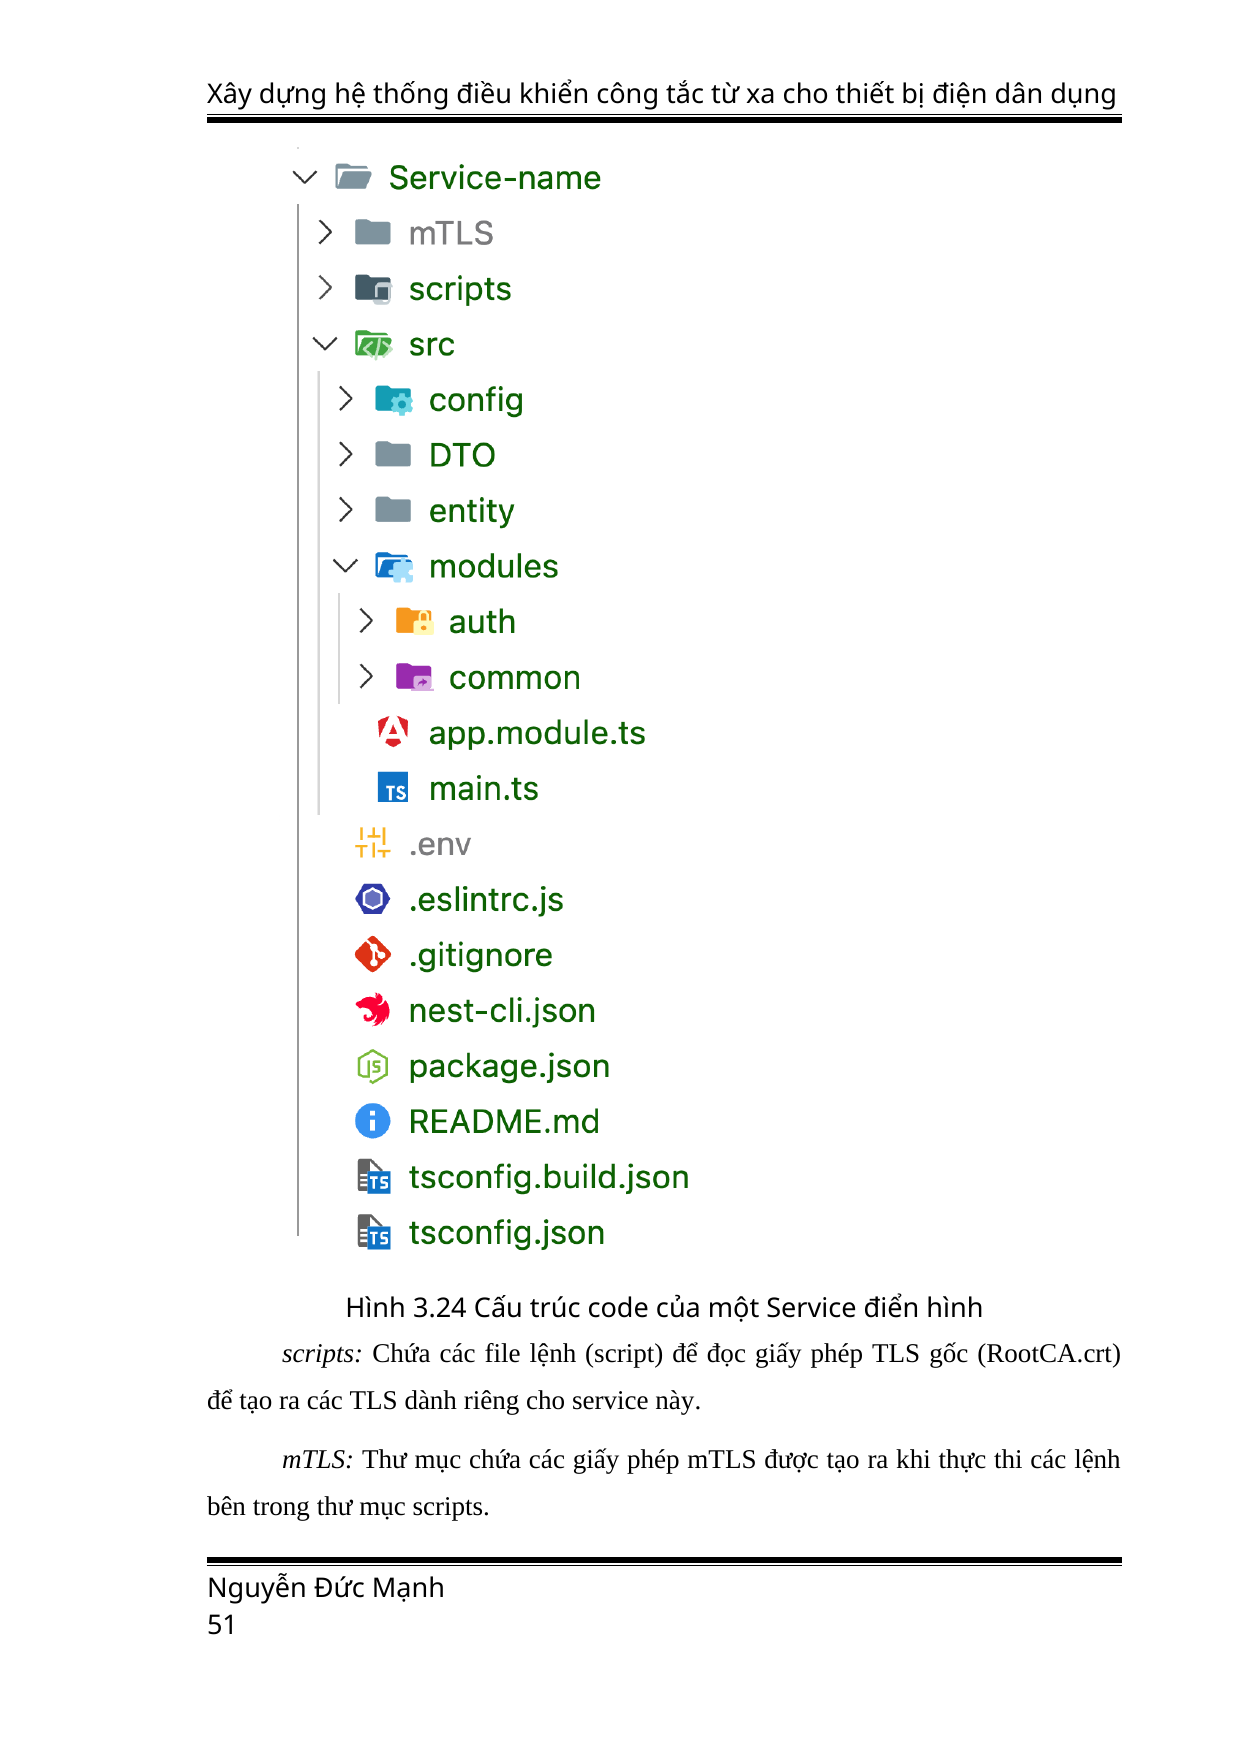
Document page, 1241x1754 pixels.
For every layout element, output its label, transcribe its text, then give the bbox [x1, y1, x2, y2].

text mTLS: Thư mục chứa các giấy phép mTLS được tạo ra khi thực thi các lệnh bên trong thư mục scripts. [207, 1443, 1122, 1521]
picture [206, 147, 1123, 1261]
text scripts: Chứa các file lệnh (script) để đọc giấy phép TLS gốc (RootCA.crt) để tạo ra các TLS dành riêng cho service này. [207, 1338, 1122, 1415]
